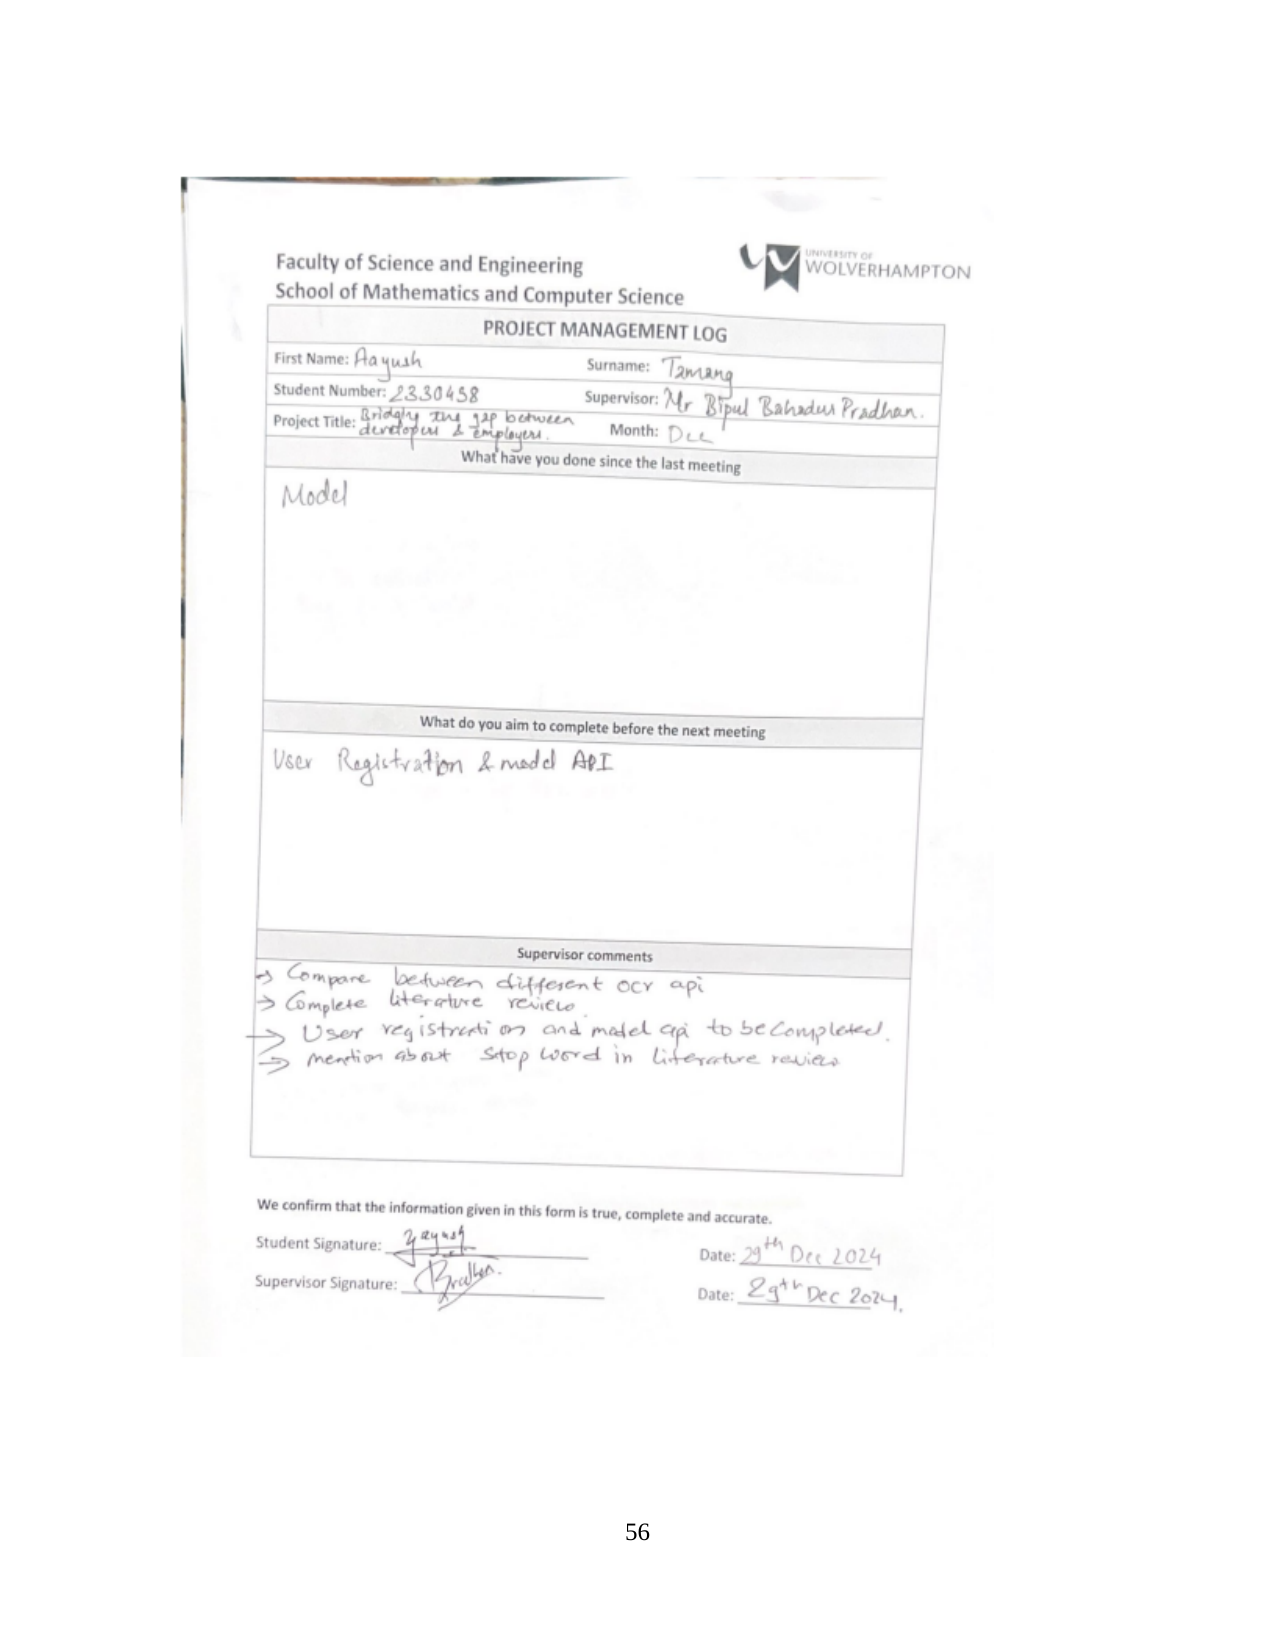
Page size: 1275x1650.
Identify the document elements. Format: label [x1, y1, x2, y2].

picture [150, 150, 994, 1357]
